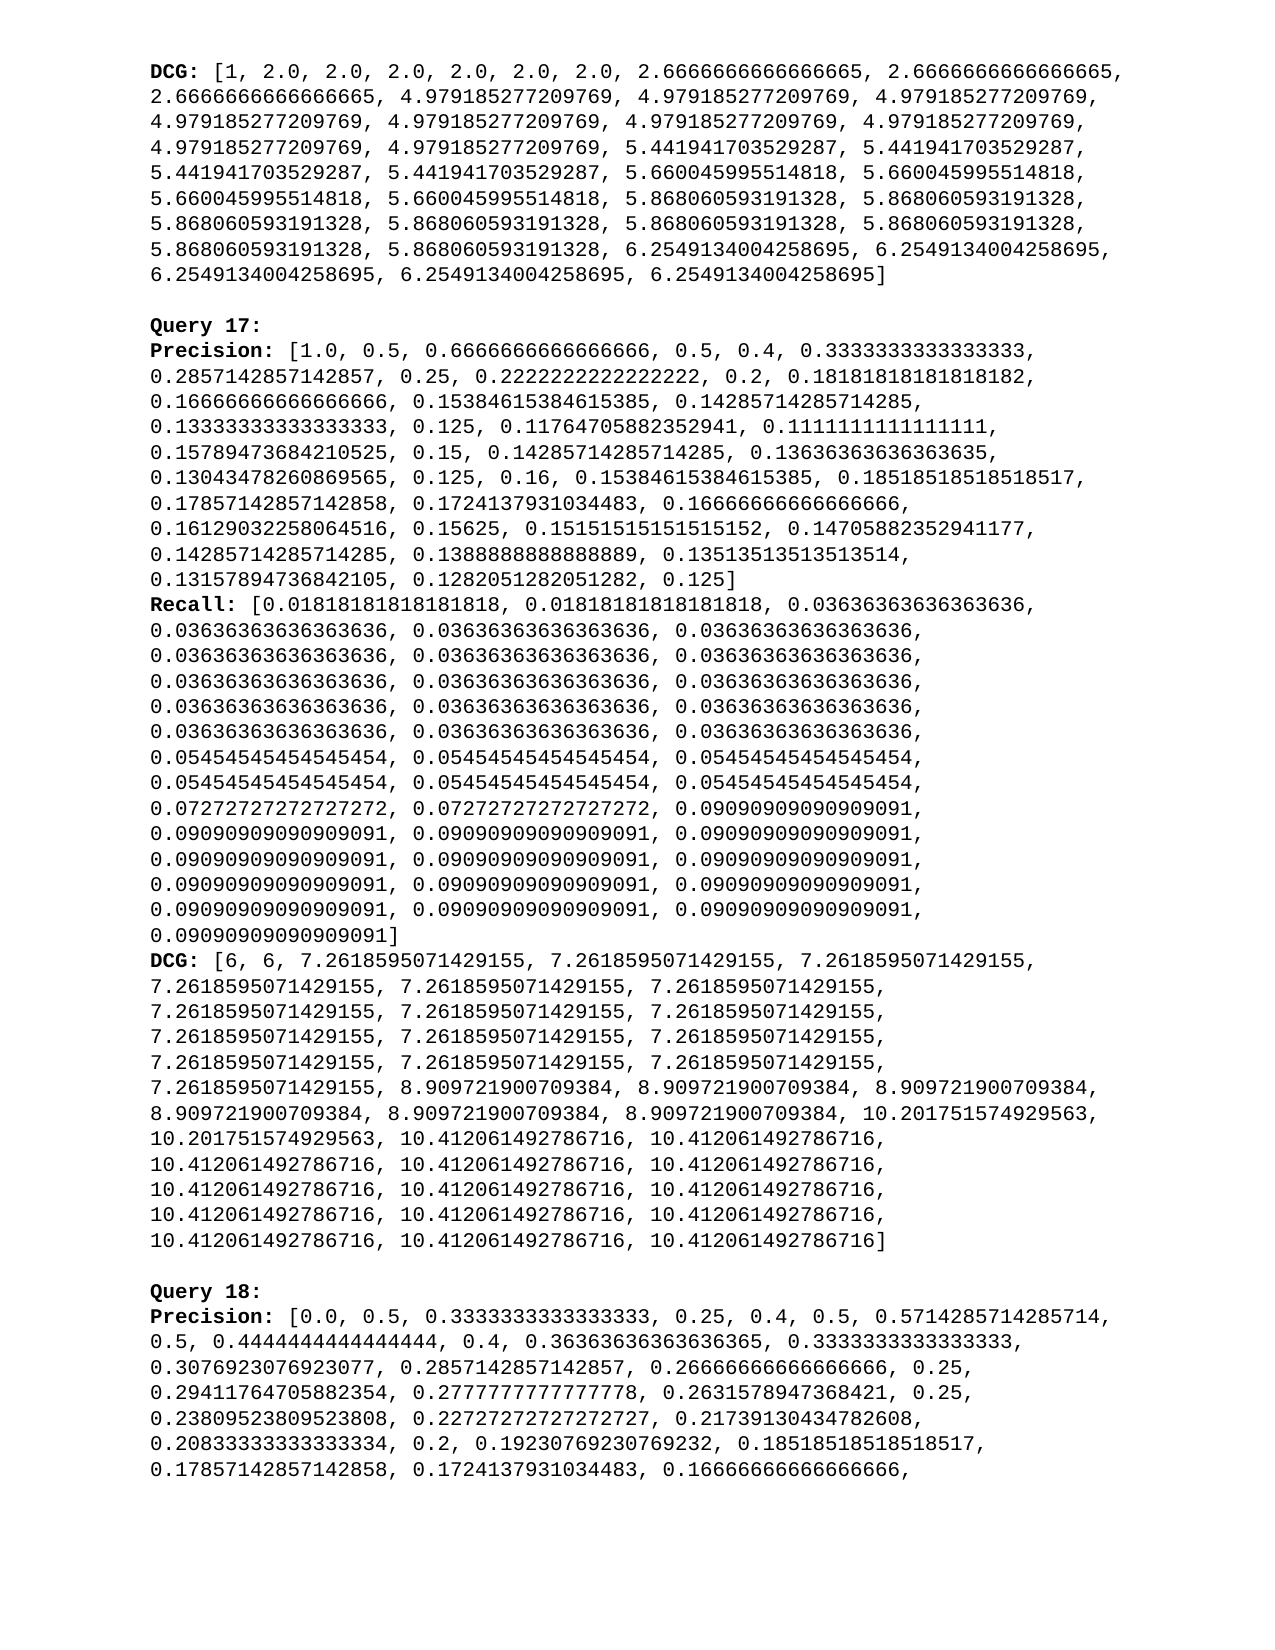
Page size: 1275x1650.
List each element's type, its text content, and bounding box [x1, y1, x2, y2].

text DCG: [6, 6, 7.2618595071429155, 7.2618595071429155, 7.2618595071429155, 7.2618595071429155, 7.2618595071429155, 7.2618595071429155, 7.2618595071429155, 7.2618595071429155, 7.2618595071429155, 7.2618595071429155, 7.2618595071429155, 7.2618595071429155, 7.2618595071429155, 7.2618595071429155, 7.2618595071429155, 7.2618595071429155, 8.909721900709384, 8.909721900709384, 8.909721900709384, 8.909721900709384, 8.909721900709384, 8.909721900709384, 10.201751574929563, 10.201751574929563, 10.412061492786716, 10.412061492786716, 10.412061492786716, 10.412061492786716, 10.412061492786716, 10.412061492786716, 10.412061492786716, 10.412061492786716, 10.412061492786716, 10.412061492786716, 10.412061492786716, 10.412061492786716, 10.412061492786716, 10.412061492786716] [150, 948, 1125, 1253]
text Query 18: [150, 1279, 1125, 1304]
text Recall: [0.01818181818181818, 0.01818181818181818, 0.03636363636363636, 0.03636363636363636, 0.03636363636363636, 0.03636363636363636, 0.03636363636363636, 0.03636363636363636, 0.03636363636363636, 0.03636363636363636, 0.03636363636363636, 0.03636363636363636, 0.03636363636363636, 0.03636363636363636, 0.03636363636363636, 0.03636363636363636, 0.03636363636363636, 0.03636363636363636, 0.05454545454545454, 0.05454545454545454, 0.05454545454545454, 0.05454545454545454, 0.05454545454545454, 0.05454545454545454, 0.07272727272727272, 0.07272727272727272, 0.09090909090909091, 0.09090909090909091, 0.09090909090909091, 0.09090909090909091, 0.09090909090909091, 0.09090909090909091, 0.09090909090909091, 0.09090909090909091, 0.09090909090909091, 0.09090909090909091, 0.09090909090909091, 0.09090909090909091, 0.09090909090909091, 0.09090909090909091] [150, 593, 1125, 948]
text Precision: [1.0, 0.5, 0.6666666666666666, 0.5, 0.4, 0.3333333333333333, 0.2857142857142857, 0.25, 0.2222222222222222, 0.2, 0.18181818181818182, 0.16666666666666666, 0.15384615384615385, 0.14285714285714285, 0.13333333333333333, 0.125, 0.11764705882352941, 0.1111111111111111, 0.15789473684210525, 0.15, 0.14285714285714285, 0.13636363636363635, 0.13043478260869565, 0.125, 0.16, 0.15384615384615385, 0.18518518518518517, 0.17857142857142858, 0.1724137931034483, 0.16666666666666666, 0.16129032258064516, 0.15625, 0.15151515151515152, 0.14705882352941177, 0.14285714285714285, 0.1388888888888889, 0.13513513513513514, 0.13157894736842105, 0.1282051282051282, 0.125] [150, 338, 1125, 593]
text Query 17: [150, 313, 1125, 338]
text DCG: [1, 2.0, 2.0, 2.0, 2.0, 2.0, 2.0, 2.6666666666666665, 2.6666666666666665, 2.6666666666666665, 4.979185277209769, 4.979185277209769, 4.979185277209769, 4.979185277209769, 4.979185277209769, 4.979185277209769, 4.979185277209769, 4.979185277209769, 4.979185277209769, 5.441941703529287, 5.441941703529287, 5.441941703529287, 5.441941703529287, 5.660045995514818, 5.660045995514818, 5.660045995514818, 5.660045995514818, 5.868060593191328, 5.868060593191328, 5.868060593191328, 5.868060593191328, 5.868060593191328, 5.868060593191328, 5.868060593191328, 5.868060593191328, 6.2549134004258695, 6.2549134004258695, 6.2549134004258695, 6.2549134004258695, 6.2549134004258695] [150, 59, 1125, 288]
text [150, 1304, 1125, 1482]
